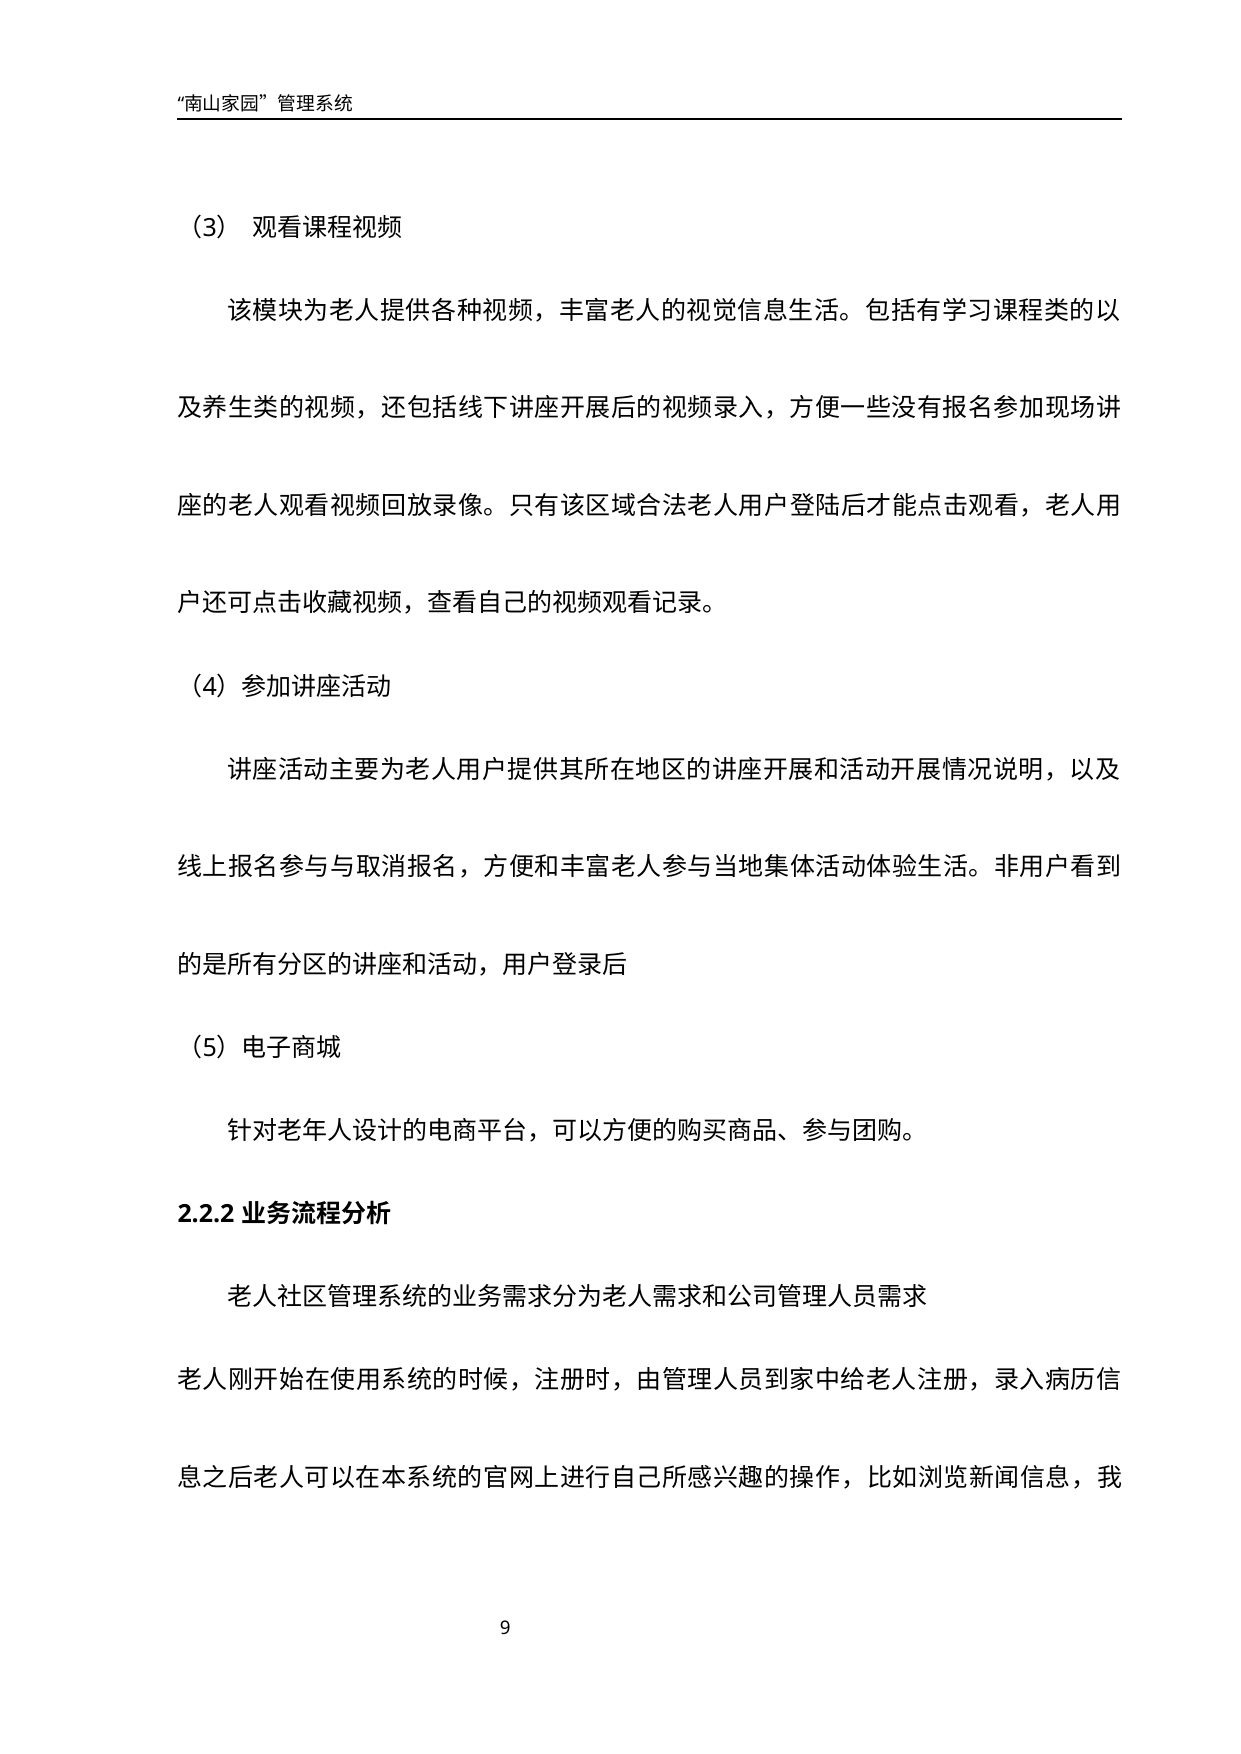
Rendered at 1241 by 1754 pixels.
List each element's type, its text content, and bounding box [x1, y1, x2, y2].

list 讲座活动主要为老人用户提供其所在地区的讲座开展和活动开展情况说明，以及线上报名参与与取消报名，方便和丰富老人参与当地集体活动体验生活。非用户看到的是所有分区的讲座和活动，用户登录后 [177, 735, 1122, 995]
text （5）电子商城 [177, 1013, 1122, 1078]
list 该模块为老人提供各种视频，丰富老人的视觉信息生活。包括有学习课程类的以及养生类的视频，还包括线下讲座开展后的视频录入，方便一些没有报名参加现场讲座的老人观看视频回放录像。只有该区域合法老人用户登陆后才能点击观看，老人用户还可点击收藏视频，查看自己的视频观看记录。 [177, 276, 1122, 633]
text 老人社区管理系统的业务需求分为老人需求和公司管理人员需求 [177, 1262, 1122, 1327]
text 针对老年人设计的电商平台，可以方便的购买商品、参与团购。 [177, 1096, 1122, 1161]
list 观看课程视频 [177, 193, 1122, 258]
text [177, 1345, 1122, 1508]
subtitle 2.2.2 业务流程分析 [177, 1179, 1122, 1244]
text （4）参加讲座活动 [177, 652, 1122, 717]
